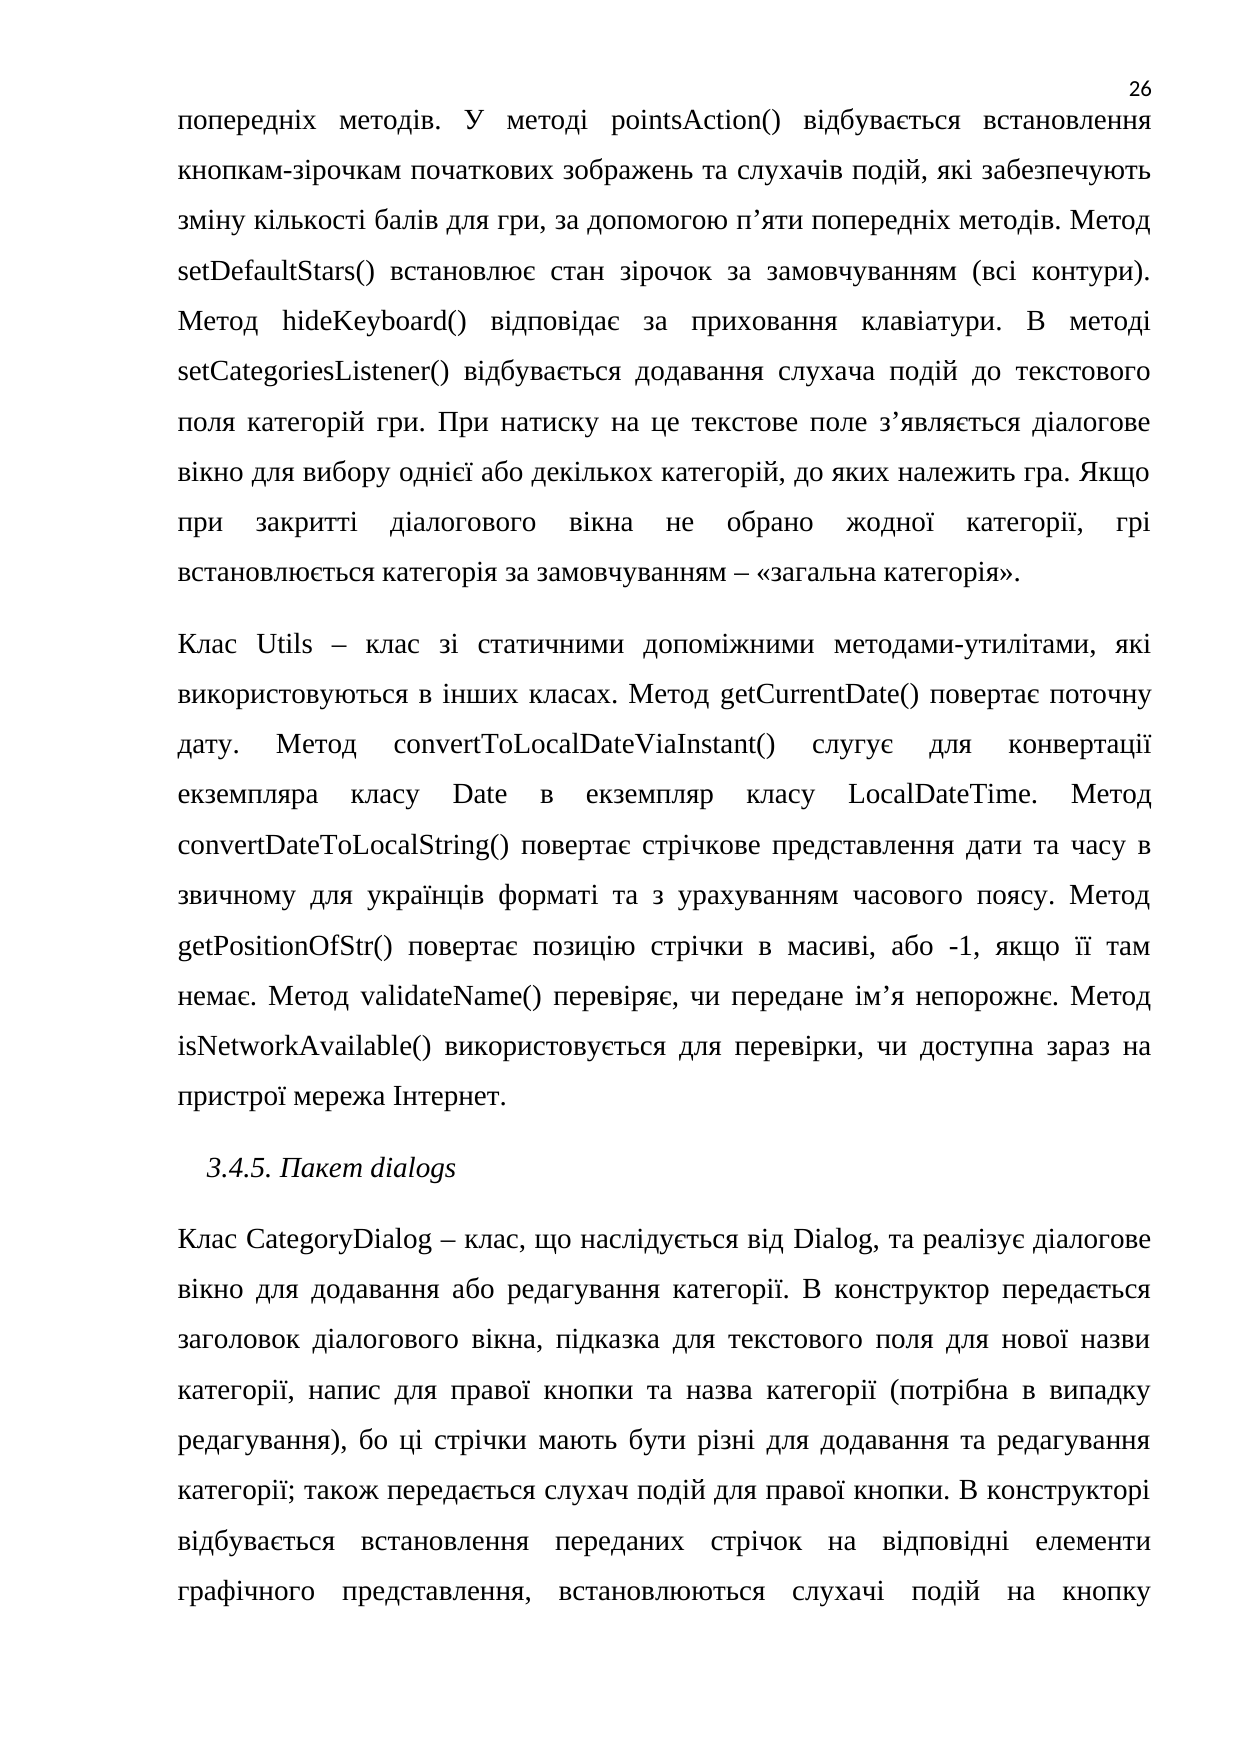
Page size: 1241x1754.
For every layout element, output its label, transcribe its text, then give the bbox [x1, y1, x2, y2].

text 3.4.5. Пакет dialogs [207, 1150, 1152, 1183]
text Клас Utils – клас зі статичними допоміжними методами-утилітами, які використовуються в інших класах. Метод getCurrentDate() повертає поточну дату. Метод convertToLocalDateViaInstant() слугує для конвертації екземпляра класу Date в екземпляр класу LocalDateTime. Метод convertDateToLocalString() повертає стрічкове представлення дати та часу в звичному для українців форматі та з урахуванням часового поясу. Метод getPositionOfStr() повертає позицію стрічки в масиві, або -1, якщо її там немає. Метод validateName() перевіряє, чи передане ім’я непорожнє. Метод isNetworkAvailable() використовується для перевірки, чи доступна зараз на пристрої мережа Інтернет. [177, 626, 1152, 1112]
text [177, 1221, 1152, 1607]
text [177, 102, 1152, 588]
